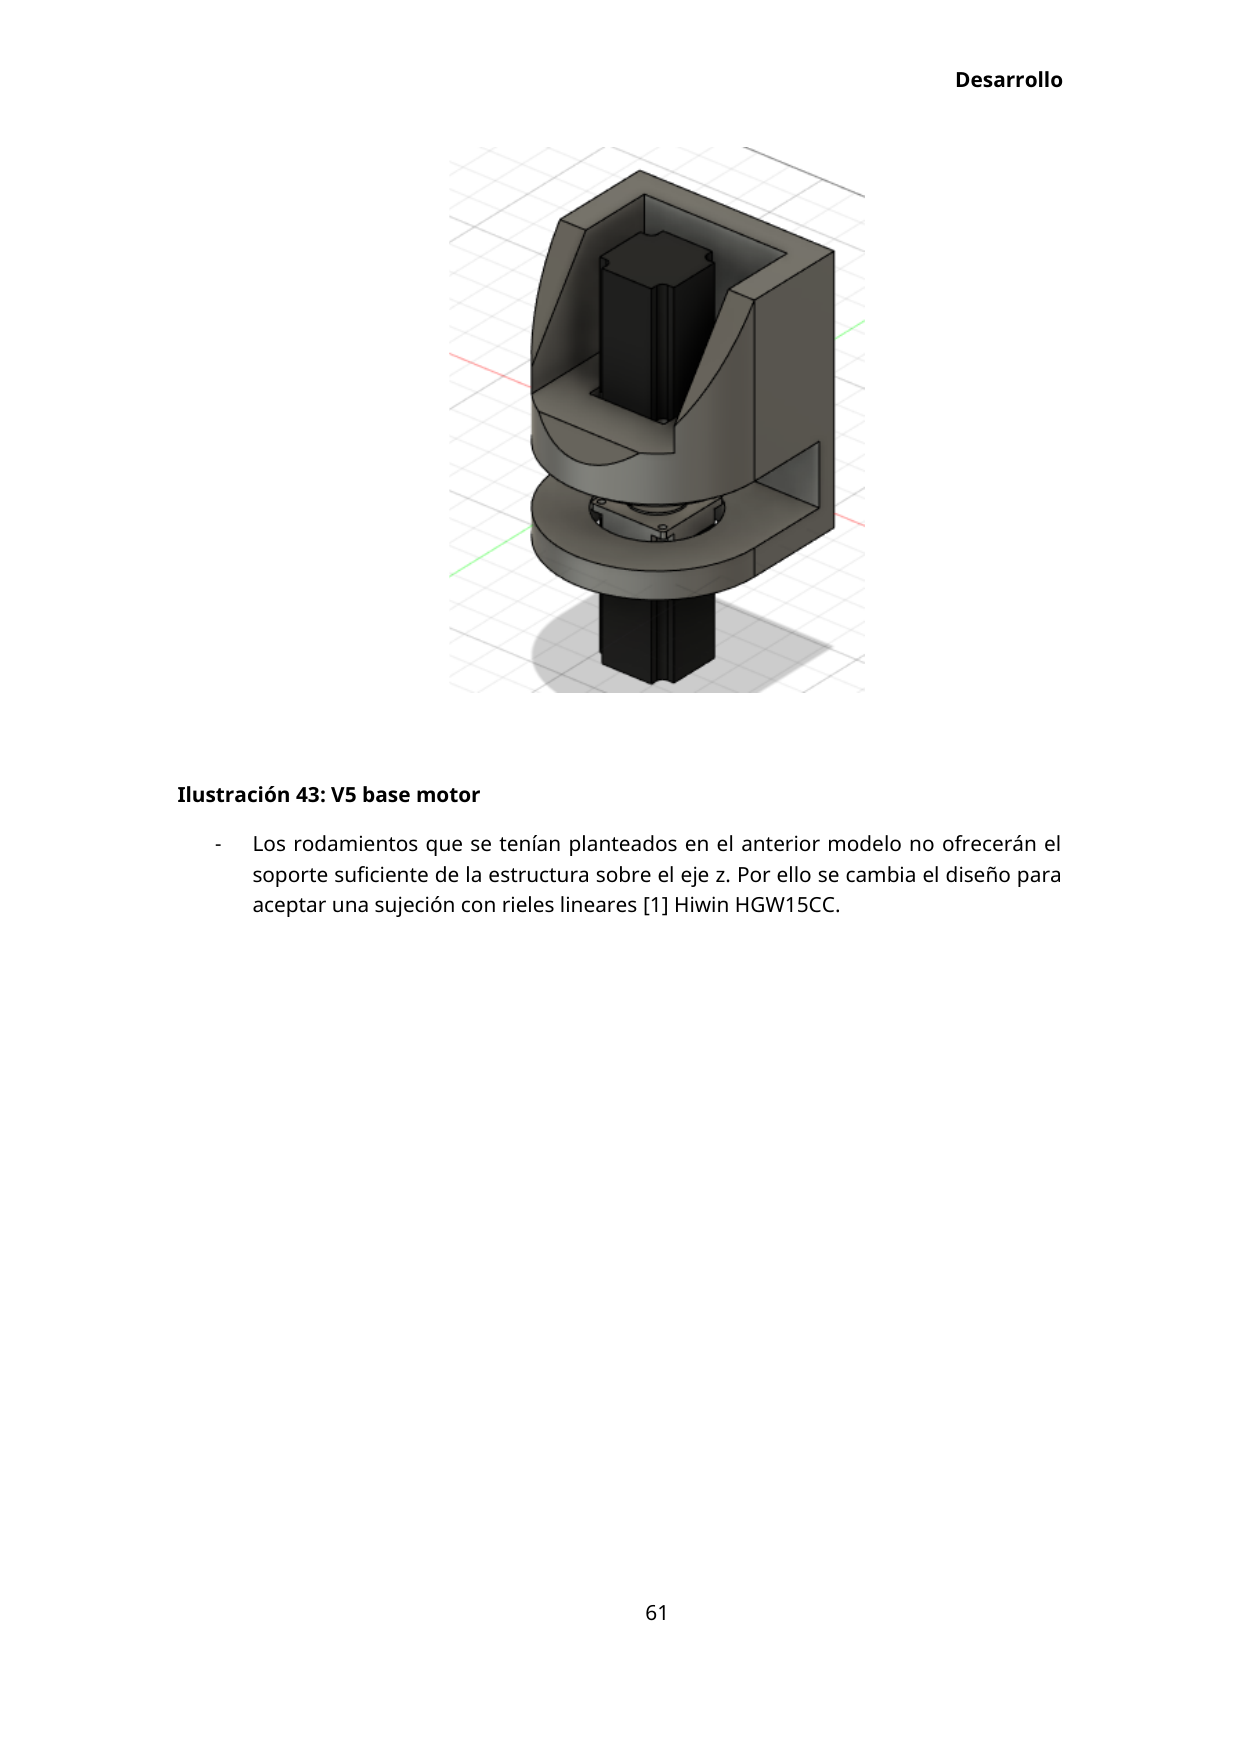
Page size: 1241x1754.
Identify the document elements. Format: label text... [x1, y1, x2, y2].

list Los rodamientos que se tenían planteados en el anterior modelo no ofrecerán el soporte suficiente de la estructura sobre el eje z. Por ello se cambia el diseño para aceptar una sujeción con rieles lineares [1] Hiwin HGW15CC. [215, 829, 1063, 919]
picture [449, 147, 865, 693]
